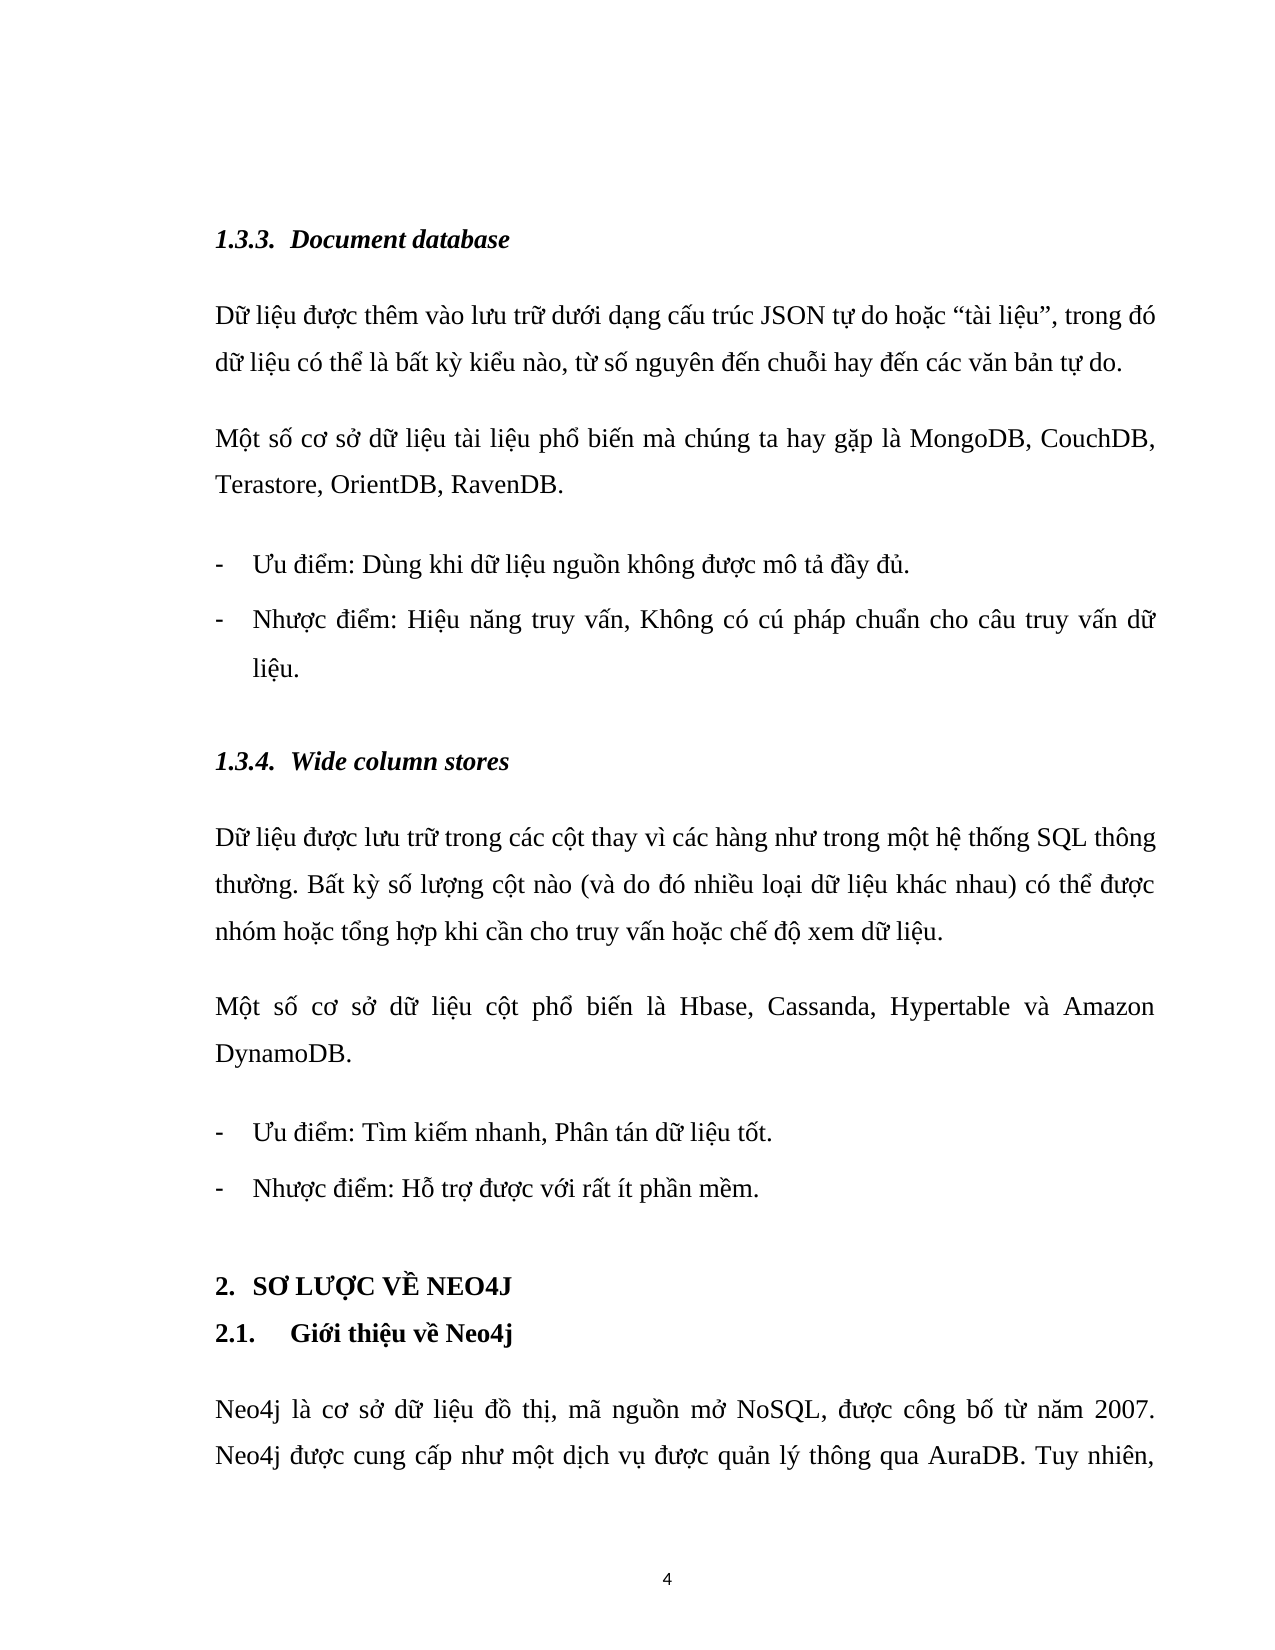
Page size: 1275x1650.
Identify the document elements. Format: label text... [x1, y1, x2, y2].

text Một số cơ sở dữ liệu cột phổ biến là Hbase, Cassanda, Hypertable và Amazon DynamoDB. [215, 990, 1157, 1068]
list Giới thiệu về Neo4j [215, 1317, 1157, 1348]
list Wide column stores [215, 745, 1157, 777]
text Dữ liệu được thêm vào lưu trữ dưới dạng cấu trúc JSON tự do hoặc “tài liệu”, trong đó dữ liệu có thể là bất kỳ kiểu nào, từ số nguyên đến chuỗi hay đến các văn bản tự do. [215, 299, 1157, 377]
text Một số cơ sở dữ liệu tài liệu phổ biến mà chúng ta hay gặp là MongoDB, CouchDB, Terastore, OrientDB, RavenDB. [215, 422, 1157, 500]
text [215, 1393, 1157, 1471]
list SƠ LƯỢC VỀ NEO4J [215, 1270, 1157, 1301]
text Dữ liệu được lưu trữ trong các cột thay vì các hàng như trong một hệ thống SQL thông thường. Bất kỳ số lượng cột nào (và do đó nhiều loại dữ liệu khác nhau) có thể được nhóm hoặc tổng hợp khi cần cho truy vấn hoặc chế độ xem dữ liệu. [215, 821, 1157, 946]
list Nhược điểm: Hỗ trợ được với rất ít phần mềm. [215, 1168, 1157, 1205]
list Nhược điểm: Hiệu năng truy vấn, Không có cú pháp chuẩn cho câu truy vấn dữ liệu. [215, 600, 1157, 683]
list Ưu điểm: Tìm kiếm nhanh, Phân tán dữ liệu tốt. [215, 1113, 1157, 1150]
list Ưu điểm: Dùng khi dữ liệu nguồn không được mô tả đầy đủ. [215, 544, 1157, 581]
list Document database [215, 223, 1157, 255]
